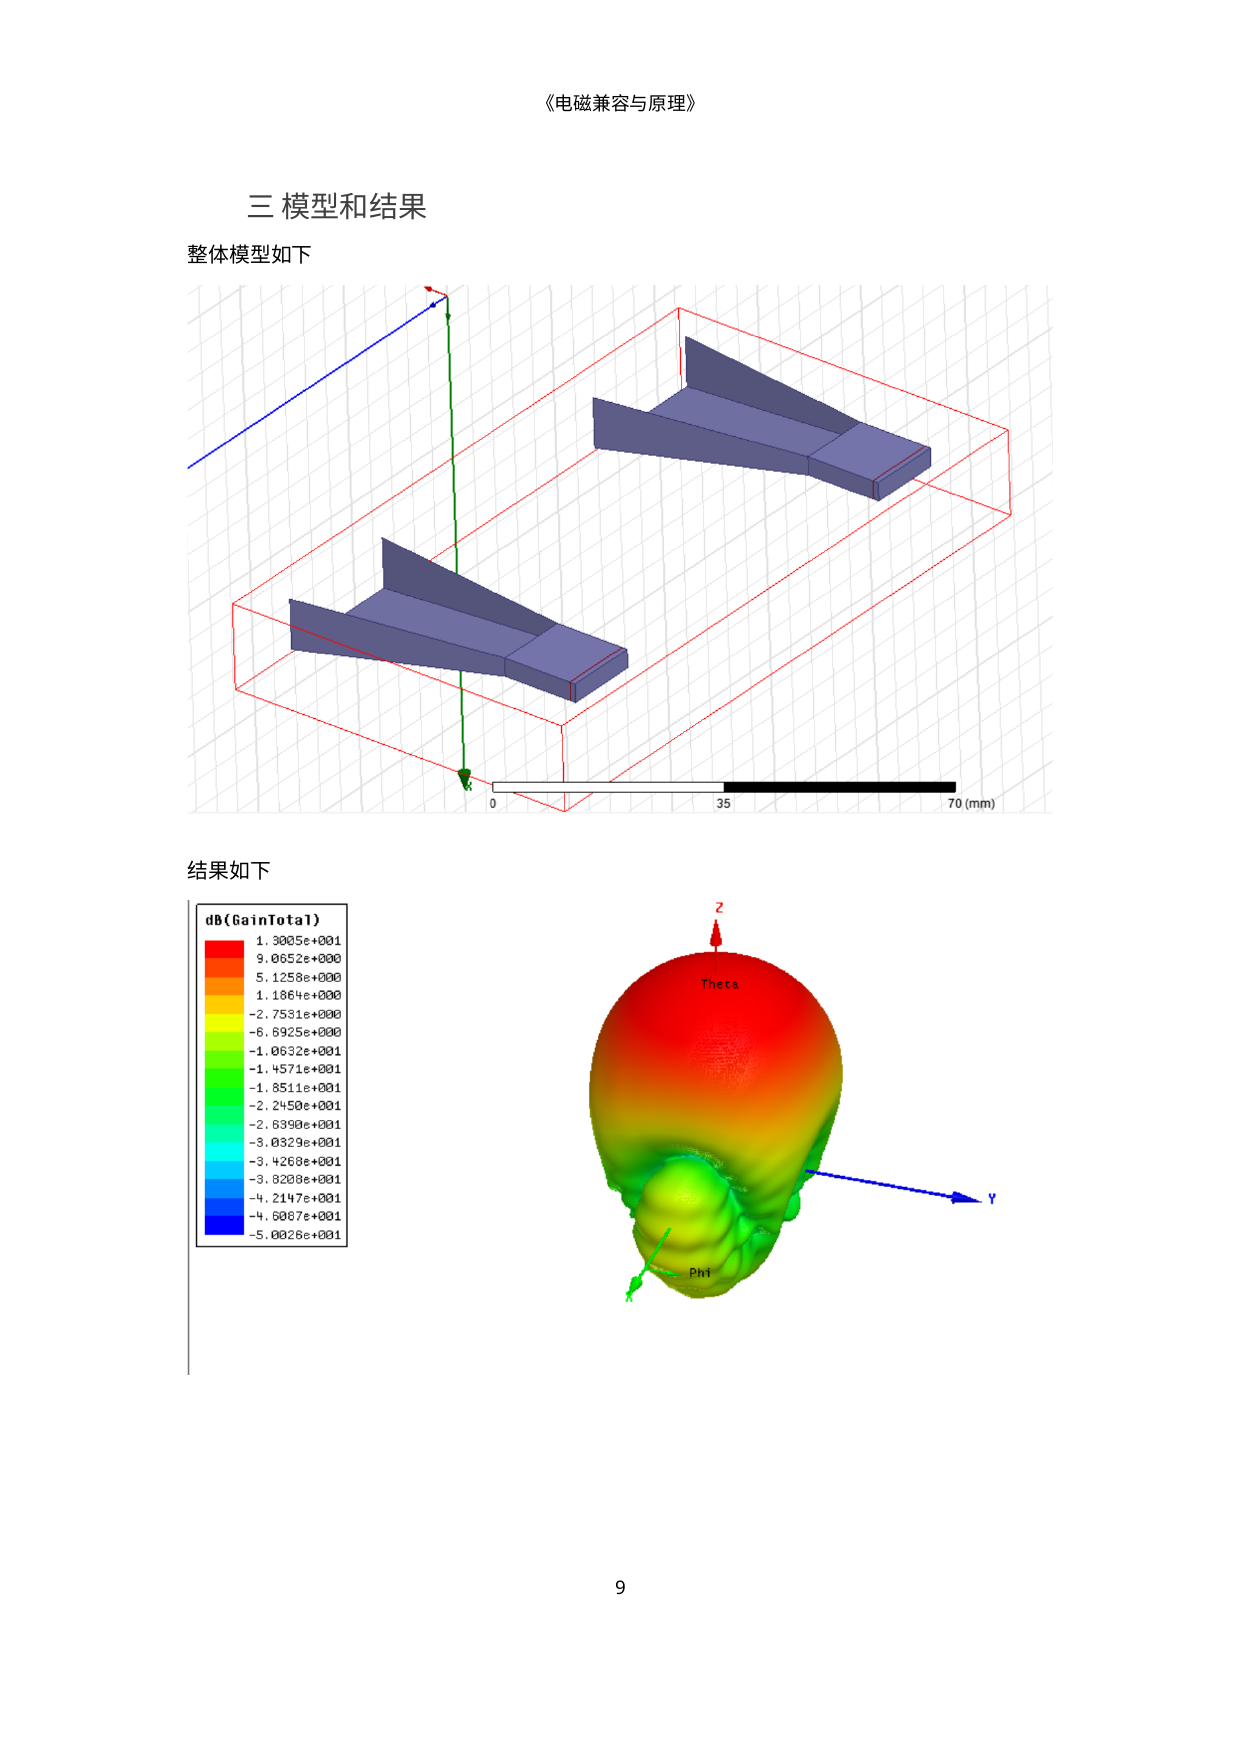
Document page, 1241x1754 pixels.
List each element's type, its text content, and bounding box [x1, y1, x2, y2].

text 整体模型如下 [187, 237, 1053, 269]
subtitle 三 模型和结果 [187, 172, 1053, 237]
text 结果如下 [187, 853, 1053, 885]
picture [187, 285, 1053, 814]
picture [187, 900, 1053, 1375]
